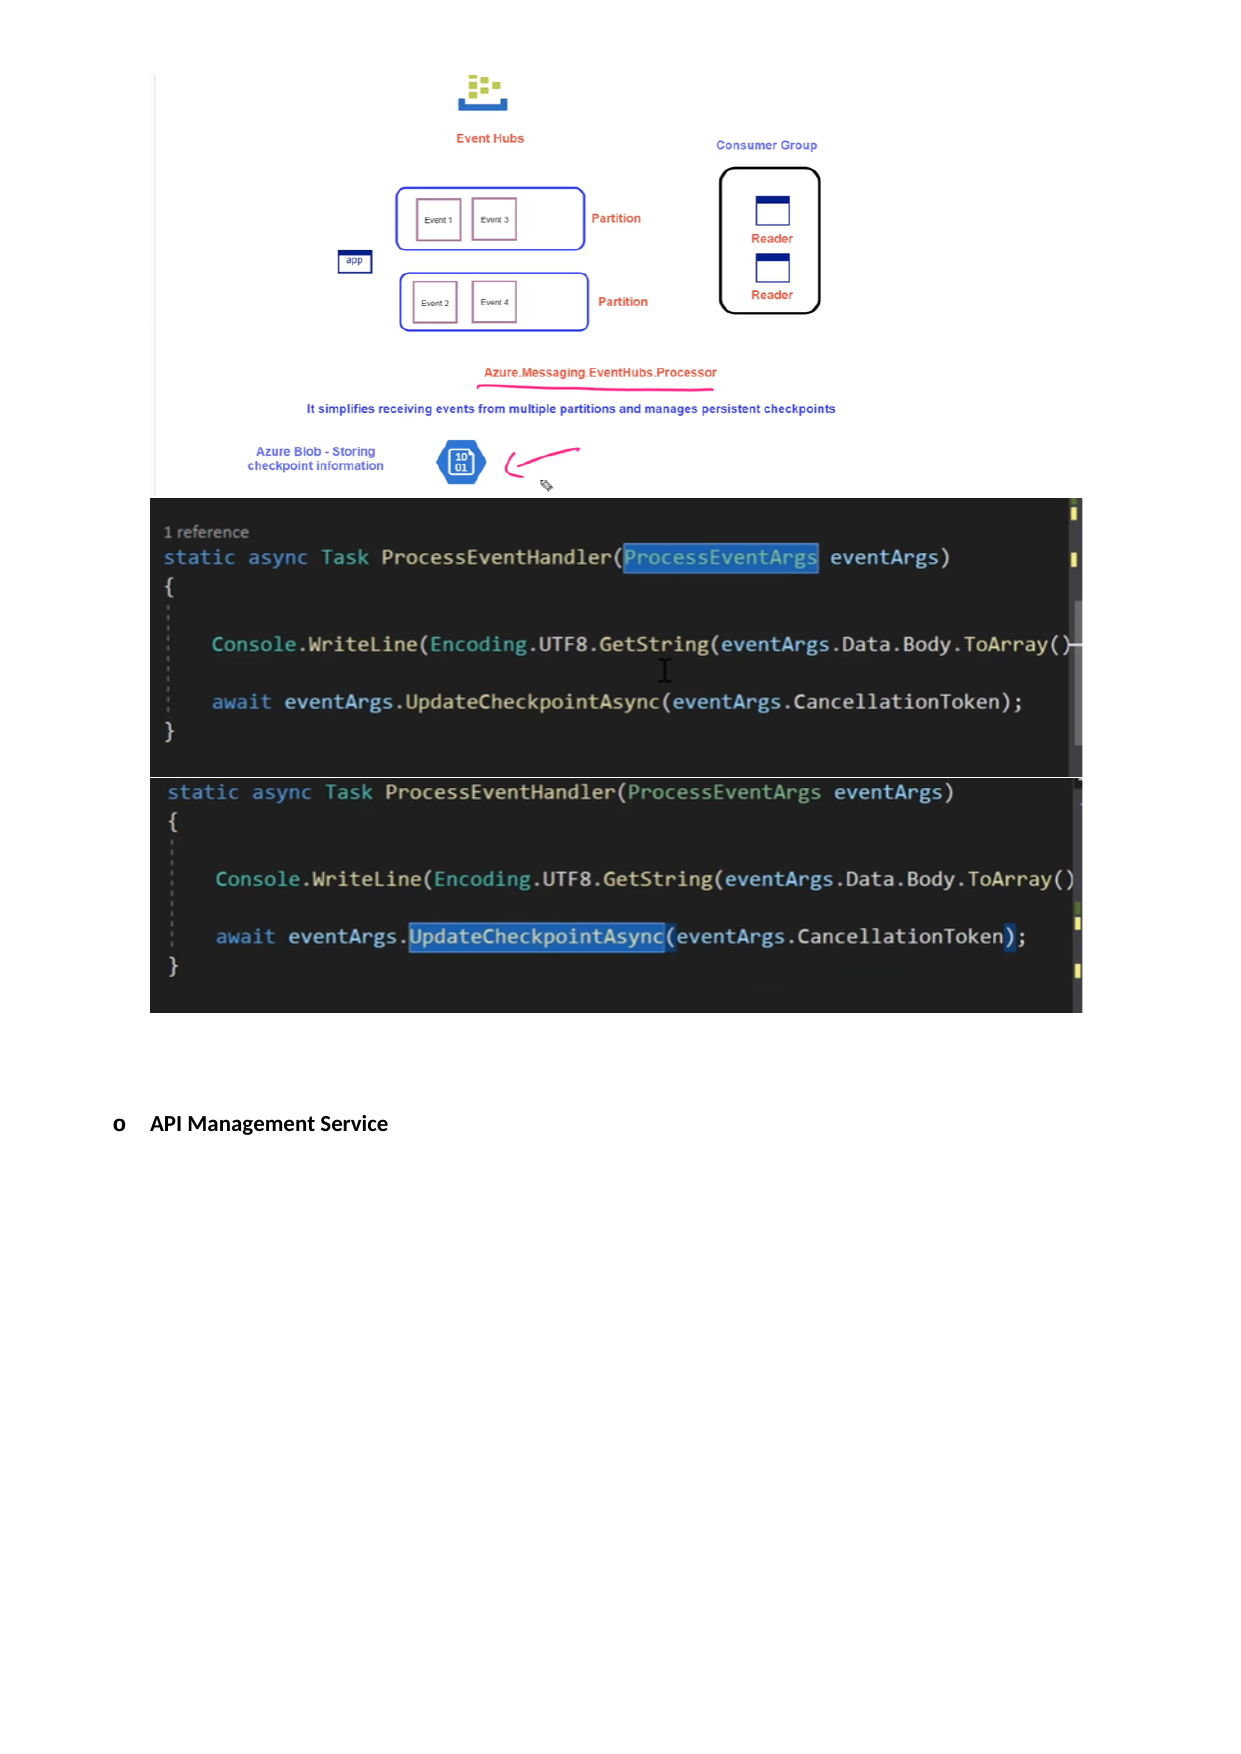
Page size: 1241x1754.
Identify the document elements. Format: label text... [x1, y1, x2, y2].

picture [150, 778, 1083, 1013]
list API Management Service [112, 1109, 1165, 1138]
picture [150, 75, 867, 496]
picture [150, 498, 1083, 777]
